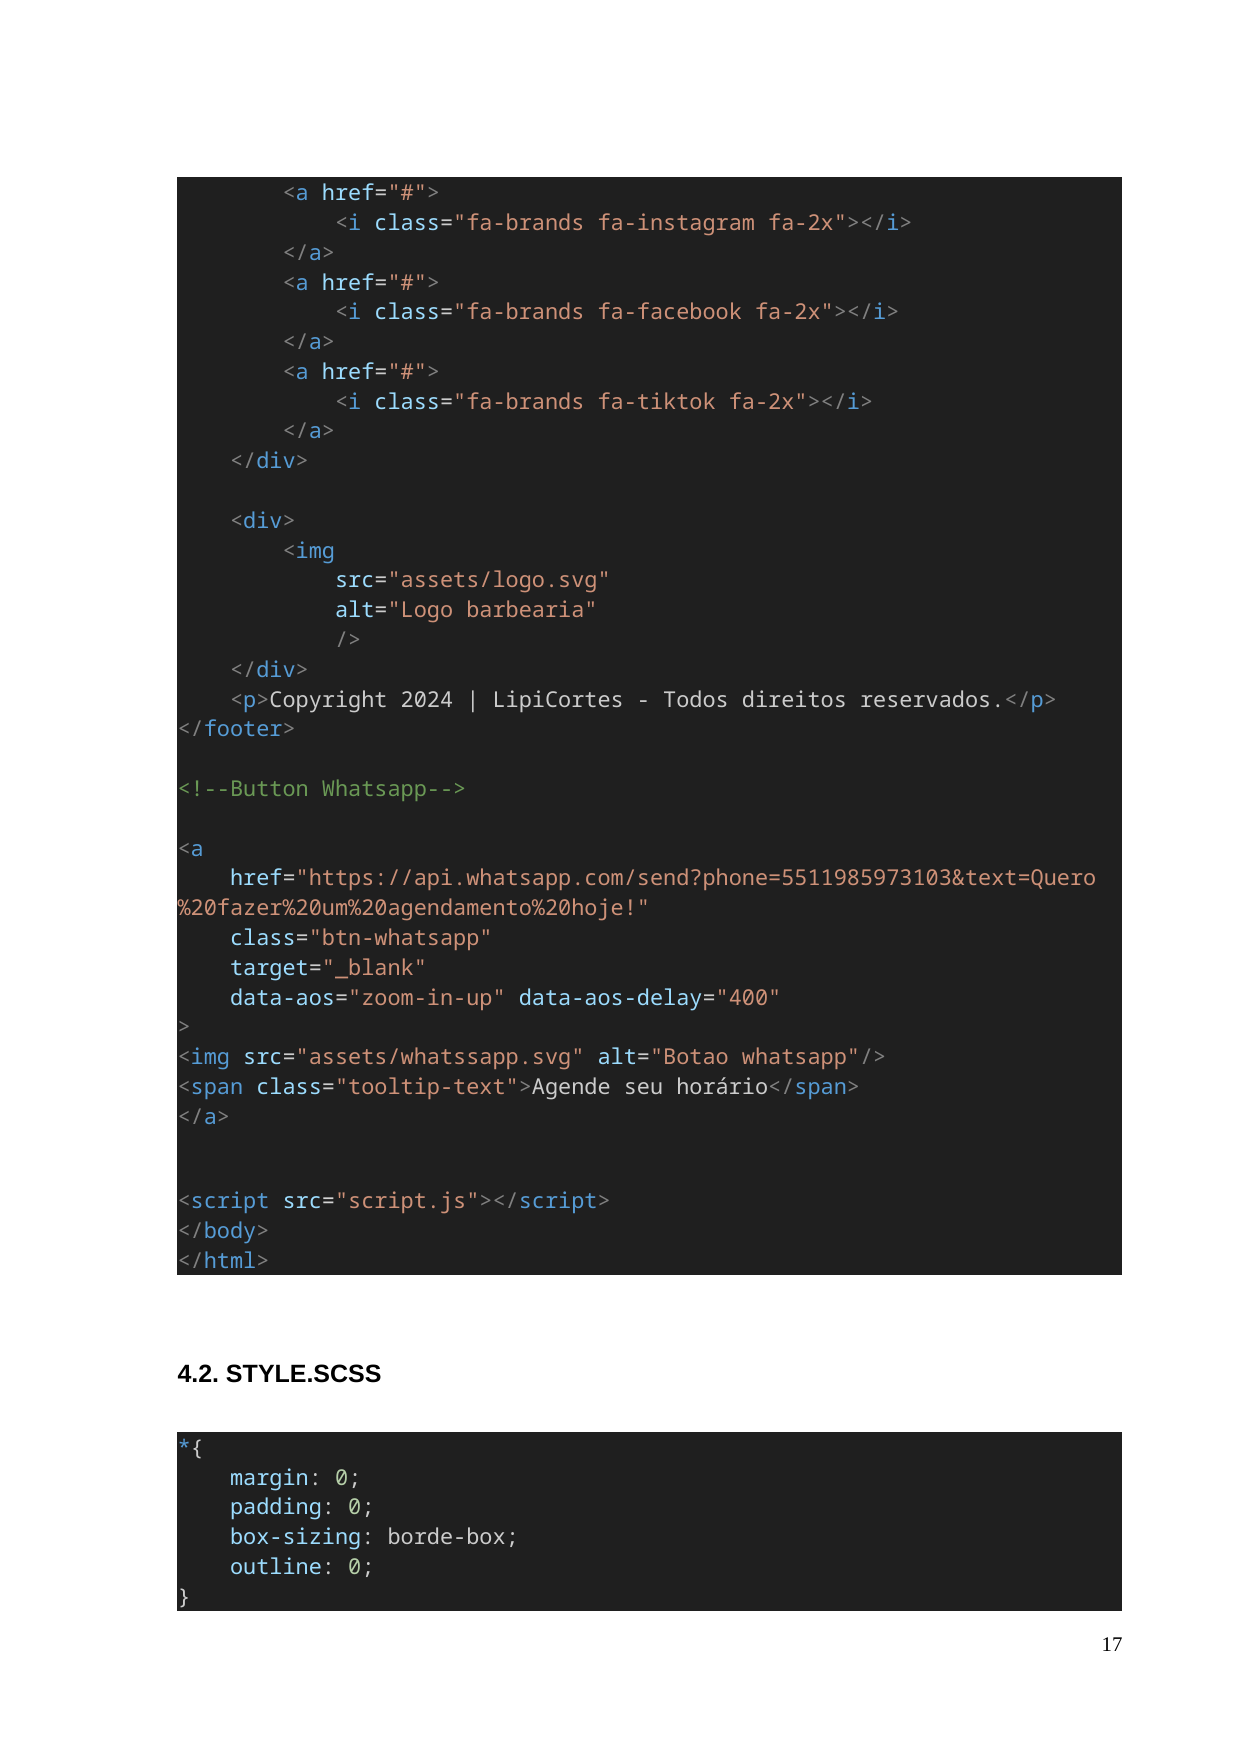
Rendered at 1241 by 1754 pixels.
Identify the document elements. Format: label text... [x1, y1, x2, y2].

text target="_blank" [177, 952, 1122, 982]
text box-sizing: borde-box; [177, 1521, 1122, 1551]
text </a> [177, 237, 1122, 267]
text <div> [177, 505, 1122, 535]
text </body> [177, 1215, 1122, 1245]
text </div> [177, 654, 1122, 684]
text 4.2. STYLE.SCSS [177, 1359, 1122, 1388]
text alt="Logo barbearia" [177, 594, 1122, 624]
text <span class="tooltip-text">Agende seu horário</span> [177, 1071, 1122, 1101]
text <a href="#"> [177, 356, 1122, 386]
text <a [177, 833, 1122, 862]
text </a> [177, 326, 1122, 356]
text <img src="assets/whatssapp.svg" alt="Botao whatsapp"/> [177, 1041, 1122, 1071]
text margin: 0; [177, 1462, 1122, 1491]
text </div> [177, 445, 1122, 475]
text <!--Button Whatsapp--> [177, 773, 1122, 803]
text <a href="#"> [177, 267, 1122, 296]
text </a> [177, 1101, 1122, 1131]
text <p>Copyright 2024 | LipiCortes - Todos direitos reservados.</p> [177, 684, 1122, 713]
text </a> [177, 416, 1122, 445]
text > [177, 1011, 1122, 1041]
text /> [177, 624, 1122, 654]
text outline: 0; [177, 1551, 1122, 1581]
text href="https://api.whatsapp.com/send?phone=5511985973103&text=Quero%20fazer%20um%20agendamento%20hoje!" [177, 862, 1122, 922]
text <script src="script.js"></script> [177, 1185, 1122, 1215]
text <i class="fa-brands fa-instagram fa-2x"></i> [177, 207, 1122, 237]
text padding: 0; [177, 1491, 1122, 1521]
text *{ [177, 1432, 1122, 1462]
text </footer> [177, 713, 1122, 743]
text class="btn-whatsapp" [177, 922, 1122, 952]
text <i class="fa-brands fa-tiktok fa-2x"></i> [177, 386, 1122, 416]
text <i class="fa-brands fa-facebook fa-2x"></i> [177, 296, 1122, 326]
text } [177, 1581, 1122, 1611]
text data-aos="zoom-in-up" data-aos-delay="400" [177, 982, 1122, 1011]
text <img [177, 535, 1122, 564]
text </html> [177, 1245, 1122, 1275]
text <a href="#"> [177, 177, 1122, 207]
text src="assets/logo.svg" [177, 564, 1122, 594]
